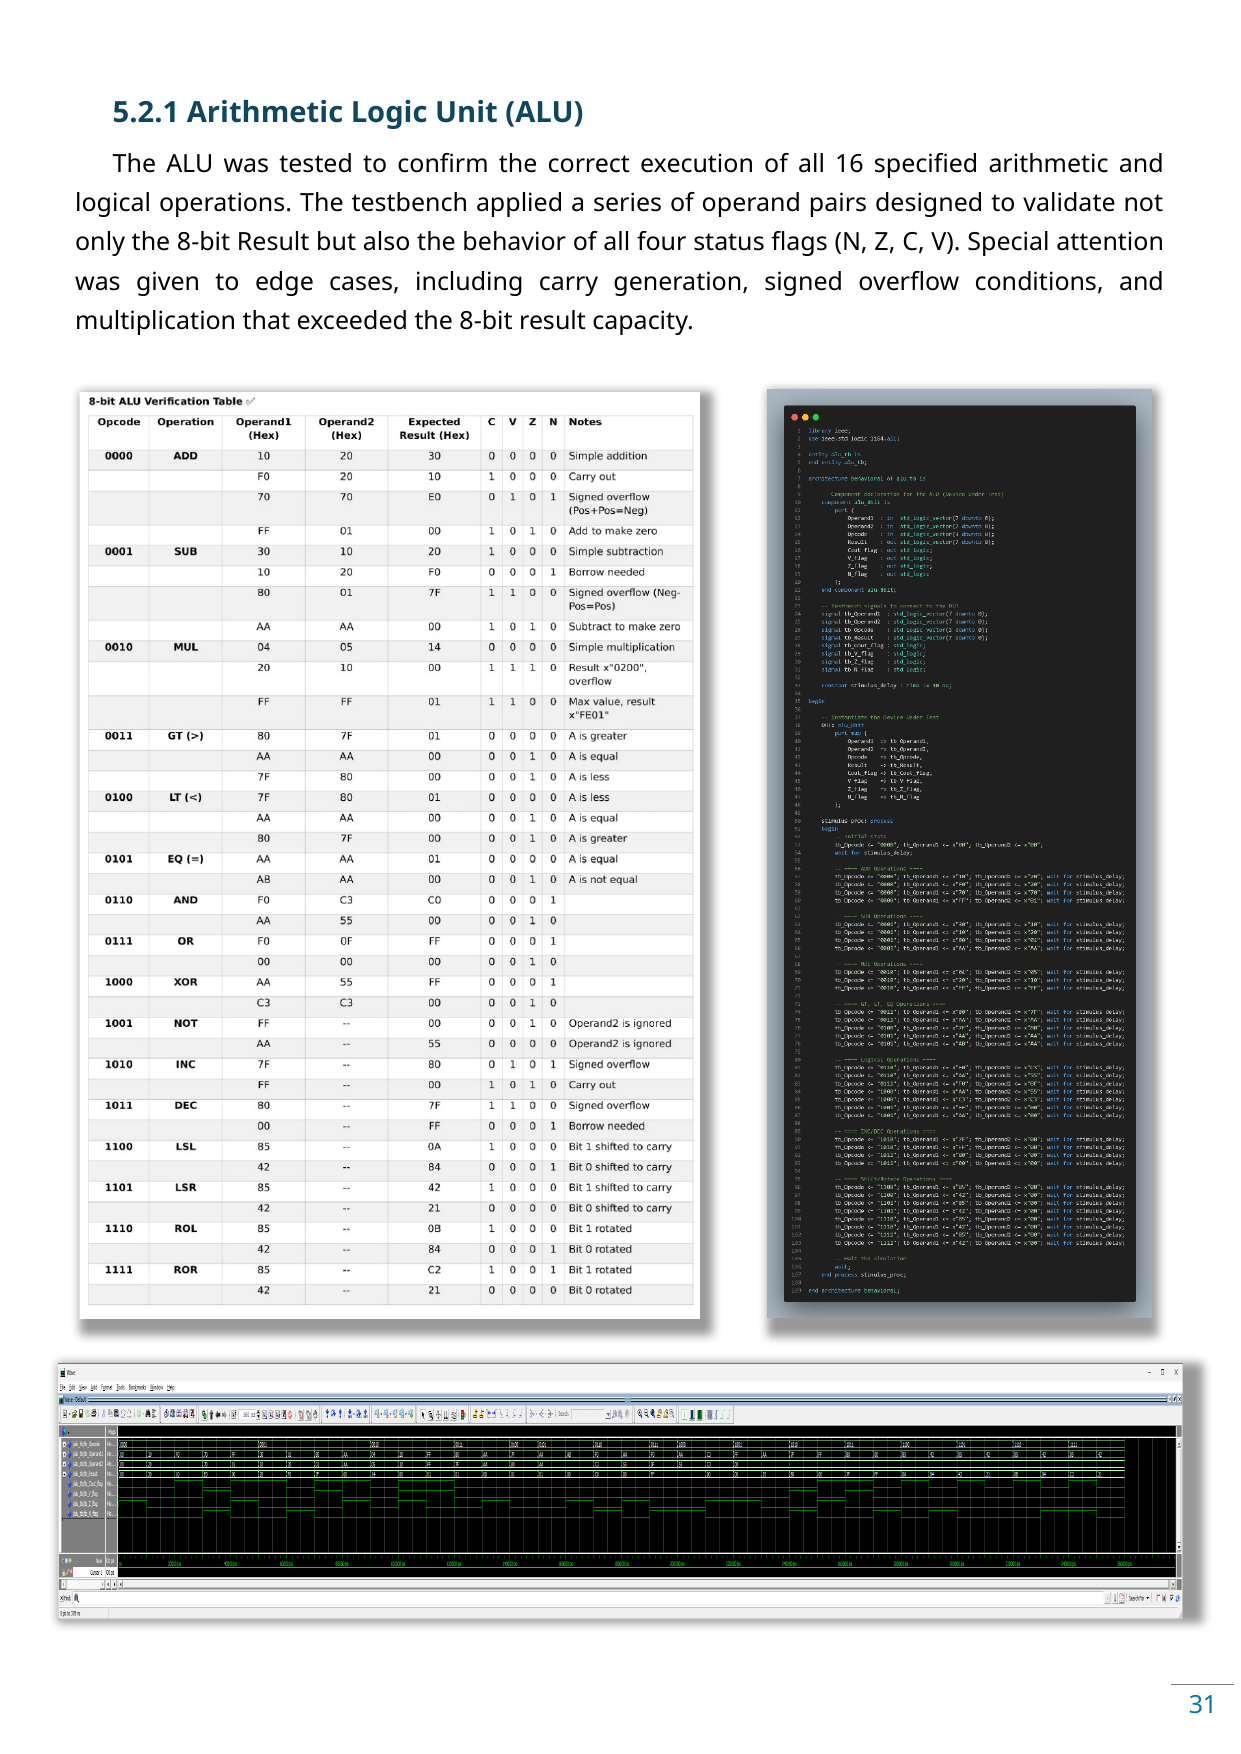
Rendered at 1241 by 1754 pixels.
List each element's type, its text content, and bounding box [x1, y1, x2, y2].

text The ALU was tested to confirm the correct execution of all 16 specified arithmetic and logical operations. The testbench applied a series of operand pairs designed to validate not only the 8-bit Result but also the behavior of all four status flags (N, Z, C, V). Special attention was given to edge cases, including carry generation, signed overflow conditions, and multiplication that exceeded the 8-bit result capacity. [75, 146, 1165, 336]
picture [58, 1363, 1183, 1620]
picture [767, 389, 1152, 1318]
subtitle 5.2.1 Arithmetic Logic Unit (ALU) [75, 92, 1165, 131]
picture [79, 392, 700, 1319]
